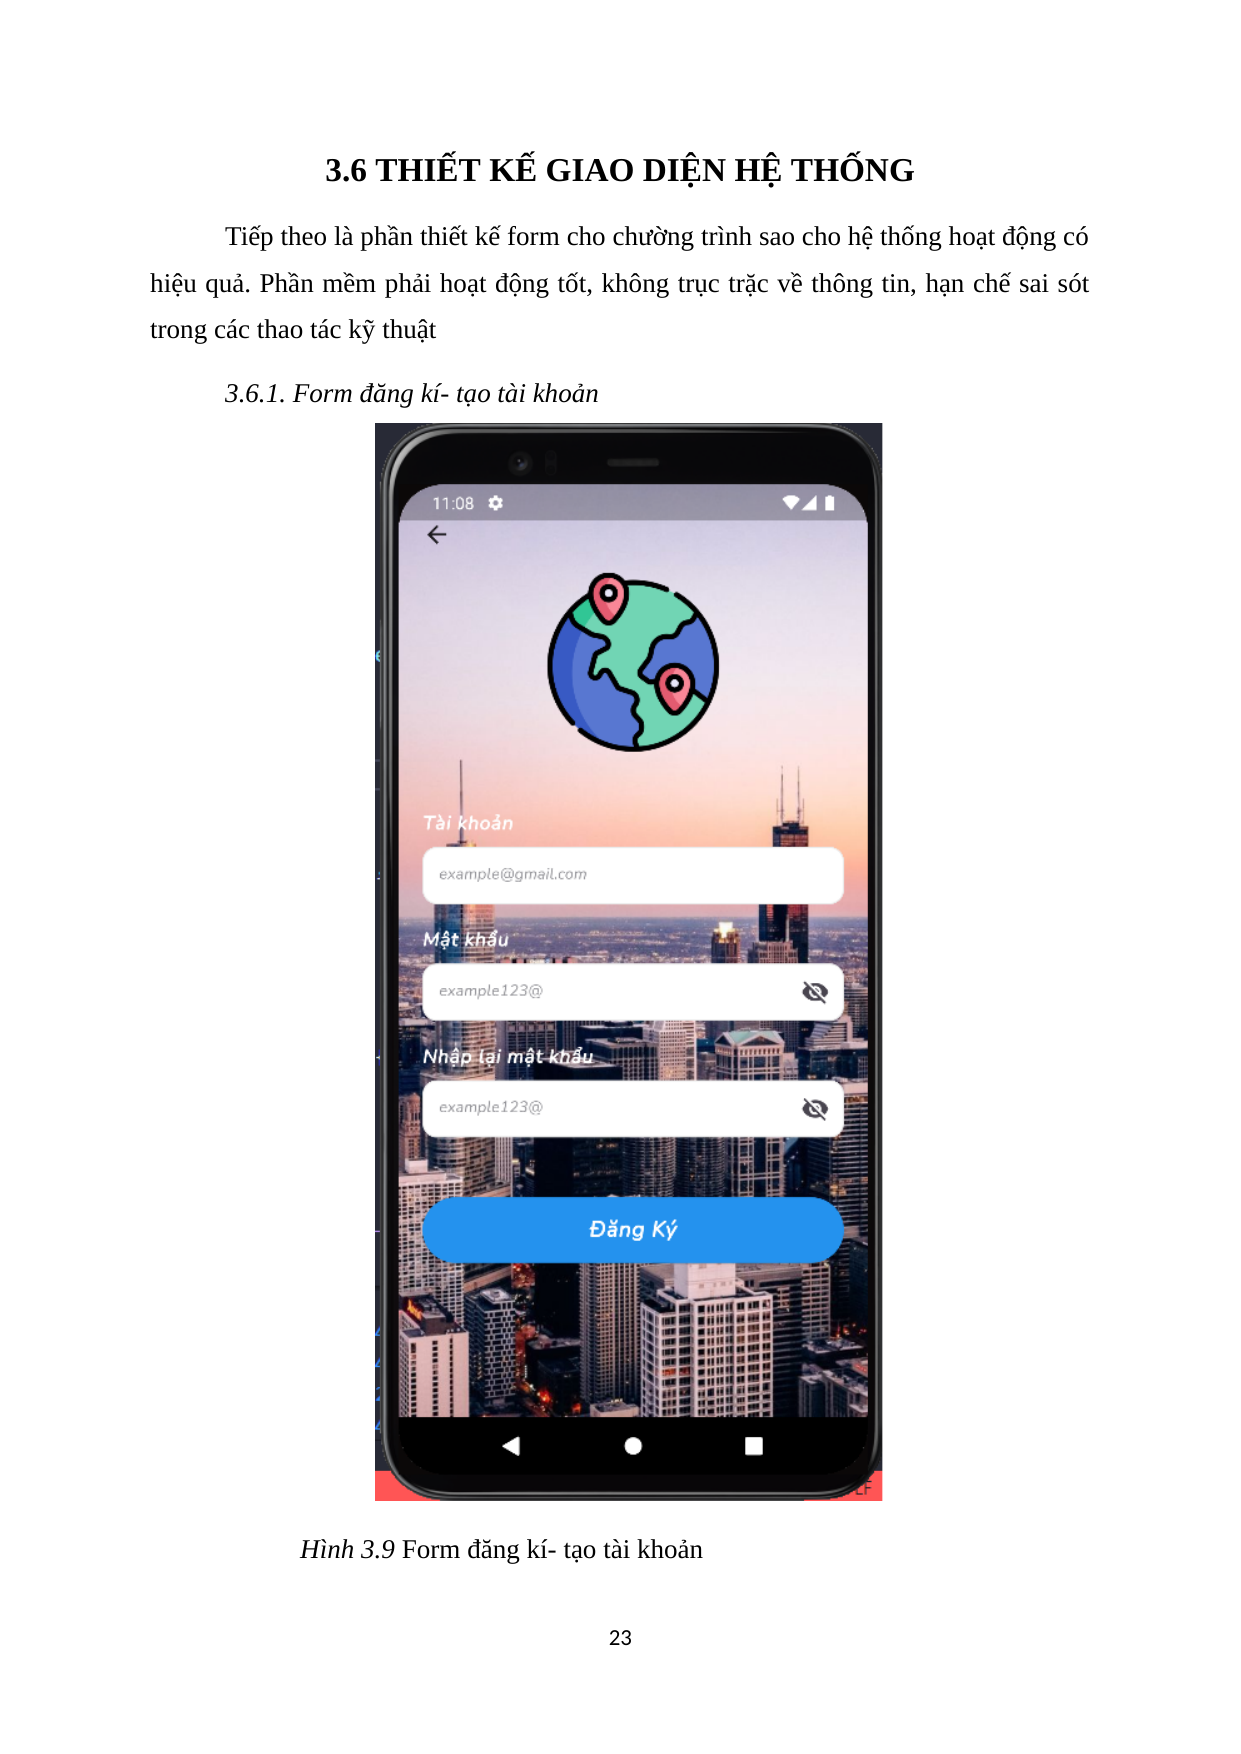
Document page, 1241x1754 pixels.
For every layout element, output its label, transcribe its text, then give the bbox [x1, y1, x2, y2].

subtitle 3.6 THIẾT KẾ GIAO DIỆN HỆ THỐNG [150, 150, 1090, 188]
picture [375, 423, 883, 1501]
text Hình 3.9 Form đăng kí- tạo tài khoản [225, 1533, 1090, 1564]
text Tiếp theo là phần thiết kế form cho chường trình sao cho hệ thống hoạt động có hiệu quả. Phần mềm phải hoạt động tốt, không trục trặc về thông tin, hạn chế sai sót trong các thao tác kỹ thuật [150, 220, 1090, 344]
subtitle 3.6.1. Form đăng kí- tạo tài khoản [150, 377, 1090, 408]
